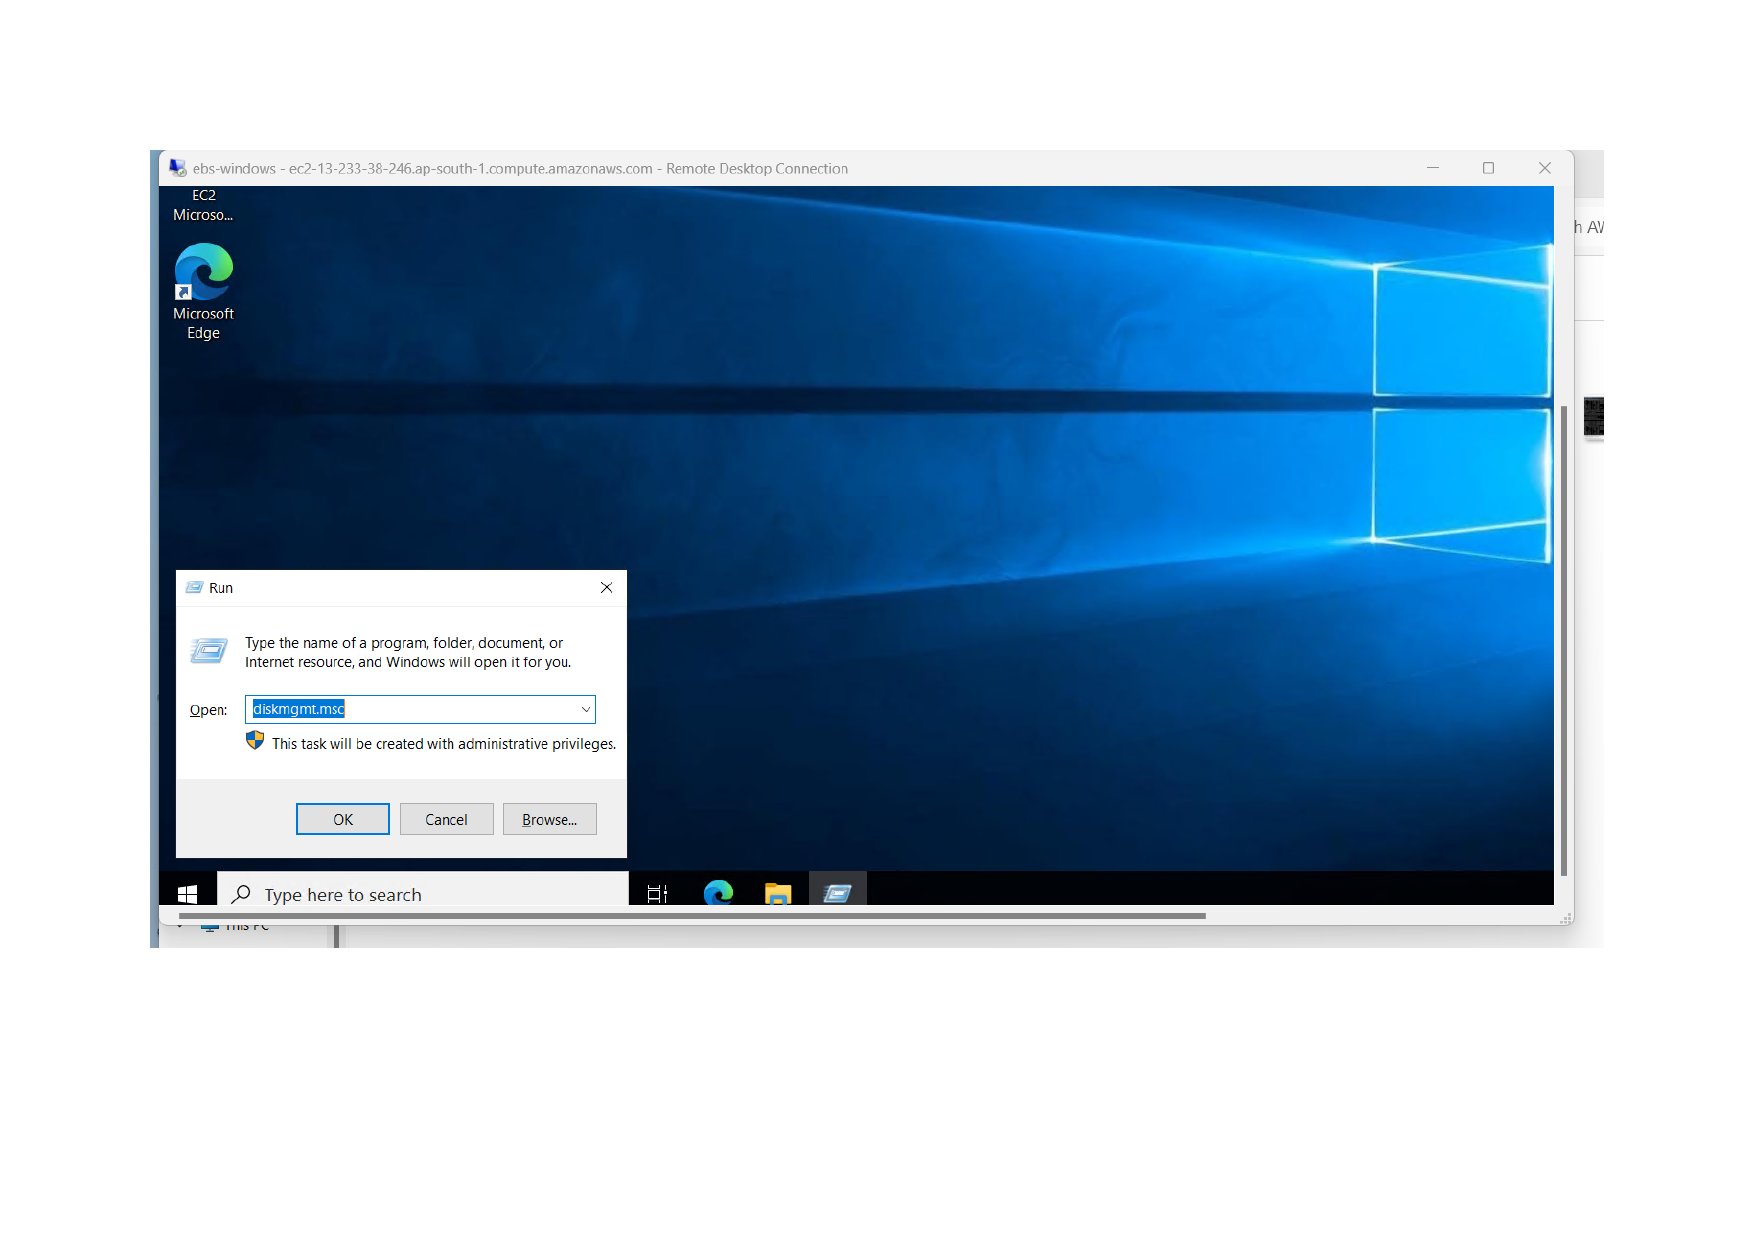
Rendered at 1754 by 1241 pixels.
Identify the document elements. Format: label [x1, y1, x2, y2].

picture [150, 150, 1604, 948]
